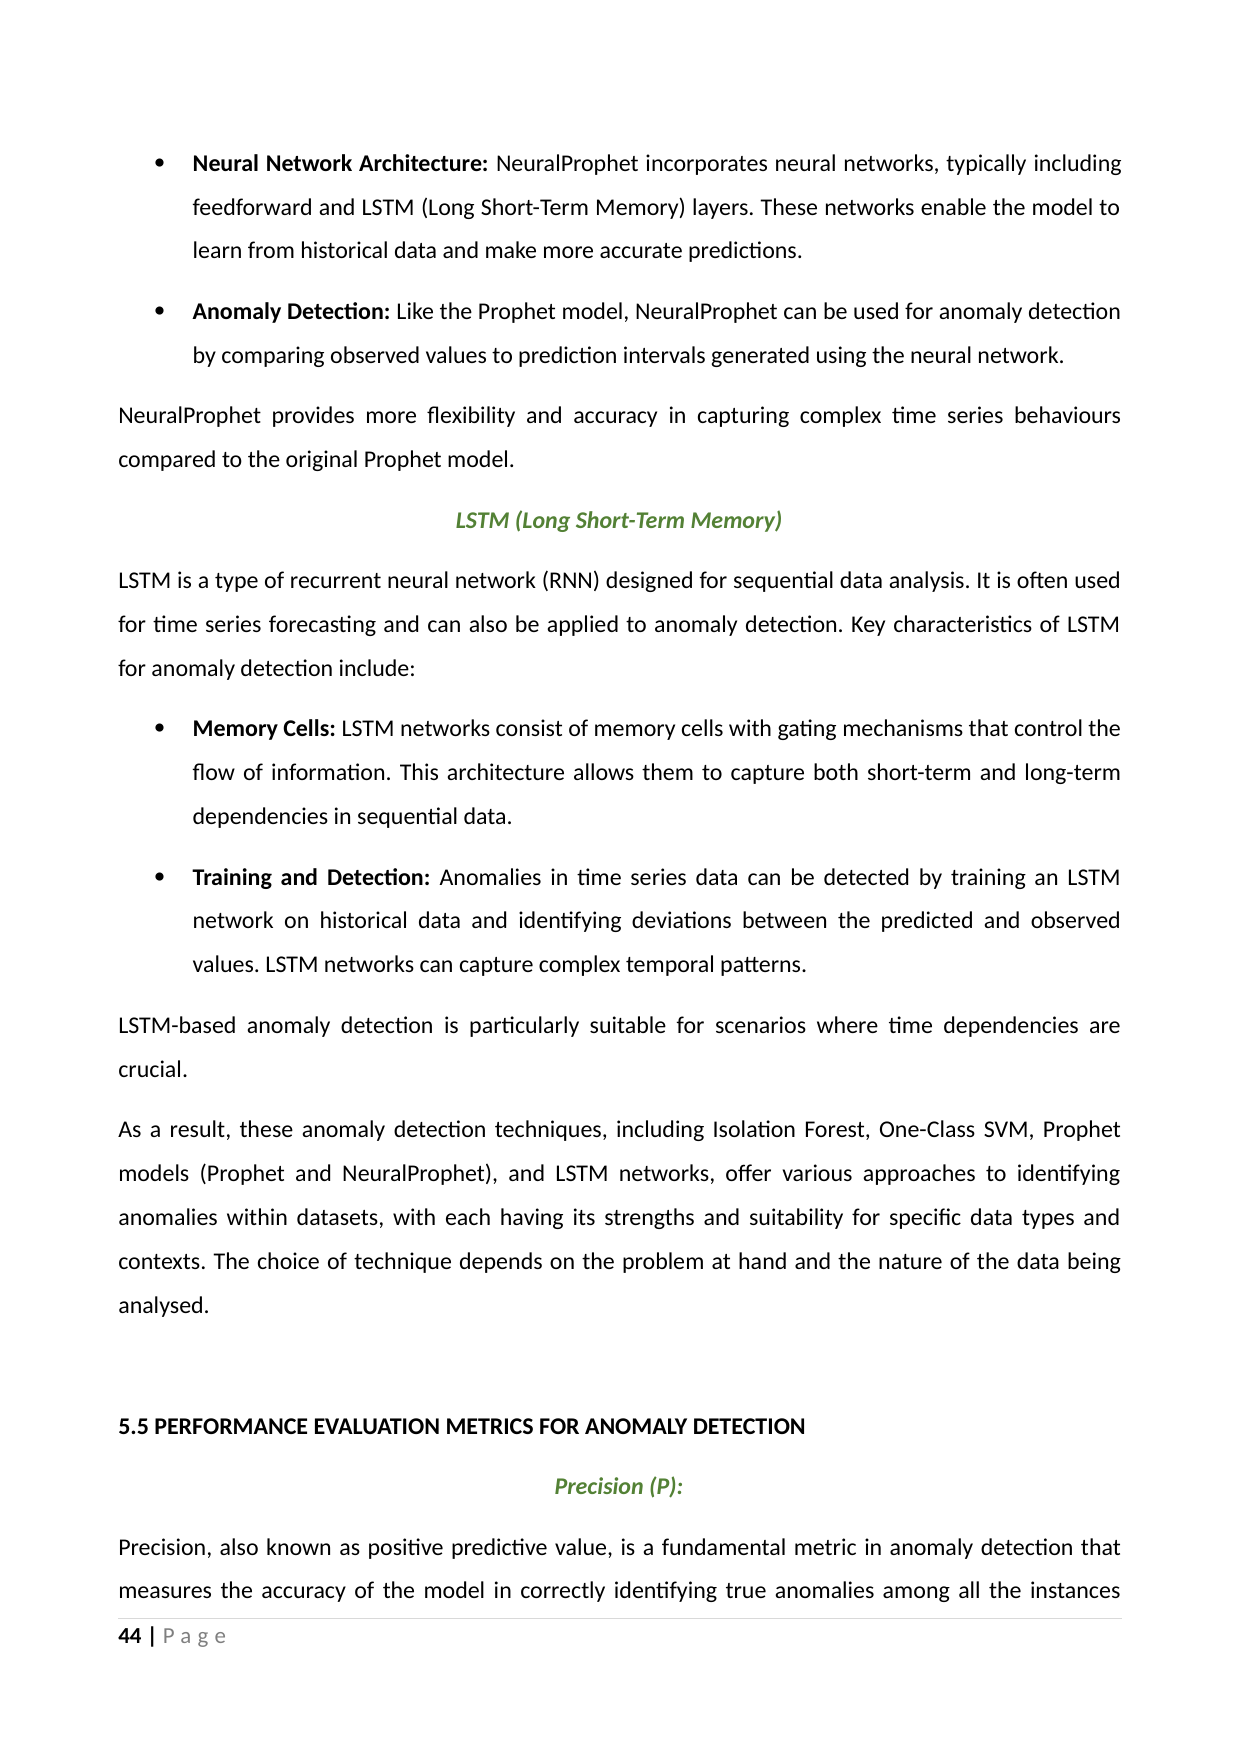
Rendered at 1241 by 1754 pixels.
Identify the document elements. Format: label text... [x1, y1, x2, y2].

text 5.5 PERFORMANCE EVALUATION METRICS FOR ANOMALY DETECTION [118, 1411, 1122, 1440]
list Neural Network Architecture: NeuralProphet incorporates neural networks, typically including feedforward and LSTM (Long Short-Term Memory) layers. These networks enable the model to learn from historical data and make more accurate predictions. [155, 148, 1122, 265]
list Memory Cells: LSTM networks consist of memory cells with gating mechanisms that control the flow of information. This architecture allows them to capture both short-term and long-term dependencies in sequential data. [155, 713, 1122, 830]
text LSTM is a type of recurrent neural network (RNN) designed for sequential data analysis. It is often used for time series forecasting and can also be applied to anomaly detection. Key characteristics of LSTM for anomaly detection include: [118, 565, 1122, 682]
text NeuralProphet provides more flexibility and accuracy in capturing complex time series behaviours compared to the original Prophet model. [118, 400, 1122, 473]
text LSTM-based anomaly detection is particularly suitable for scenarios where time dependencies are crucial. [118, 1010, 1122, 1083]
text Precision (P): [118, 1471, 1122, 1501]
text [118, 1532, 1122, 1605]
list Anomaly Detection: Like the Prophet model, NeuralProphet can be used for anomaly detection by comparing observed values to prediction intervals generated using the neural network. [155, 296, 1122, 369]
text LSTM (Long Short-Term Memory) [118, 505, 1122, 534]
text As a result, these anomaly detection techniques, including Isolation Forest, One-Class SVM, Prophet models (Prophet and NeuralProphet), and LSTM networks, offer various approaches to identifying anomalies within datasets, with each having its strengths and suitability for specific data types and contexts. The choice of technique depends on the problem at hand and the nature of the data being analysed. [118, 1114, 1122, 1319]
list Training and Detection: Anomalies in time series data can be detected by training an LSTM network on historical data and identifying deviations between the predicted and observed values. LSTM networks can capture complex temporal patterns. [155, 862, 1122, 979]
